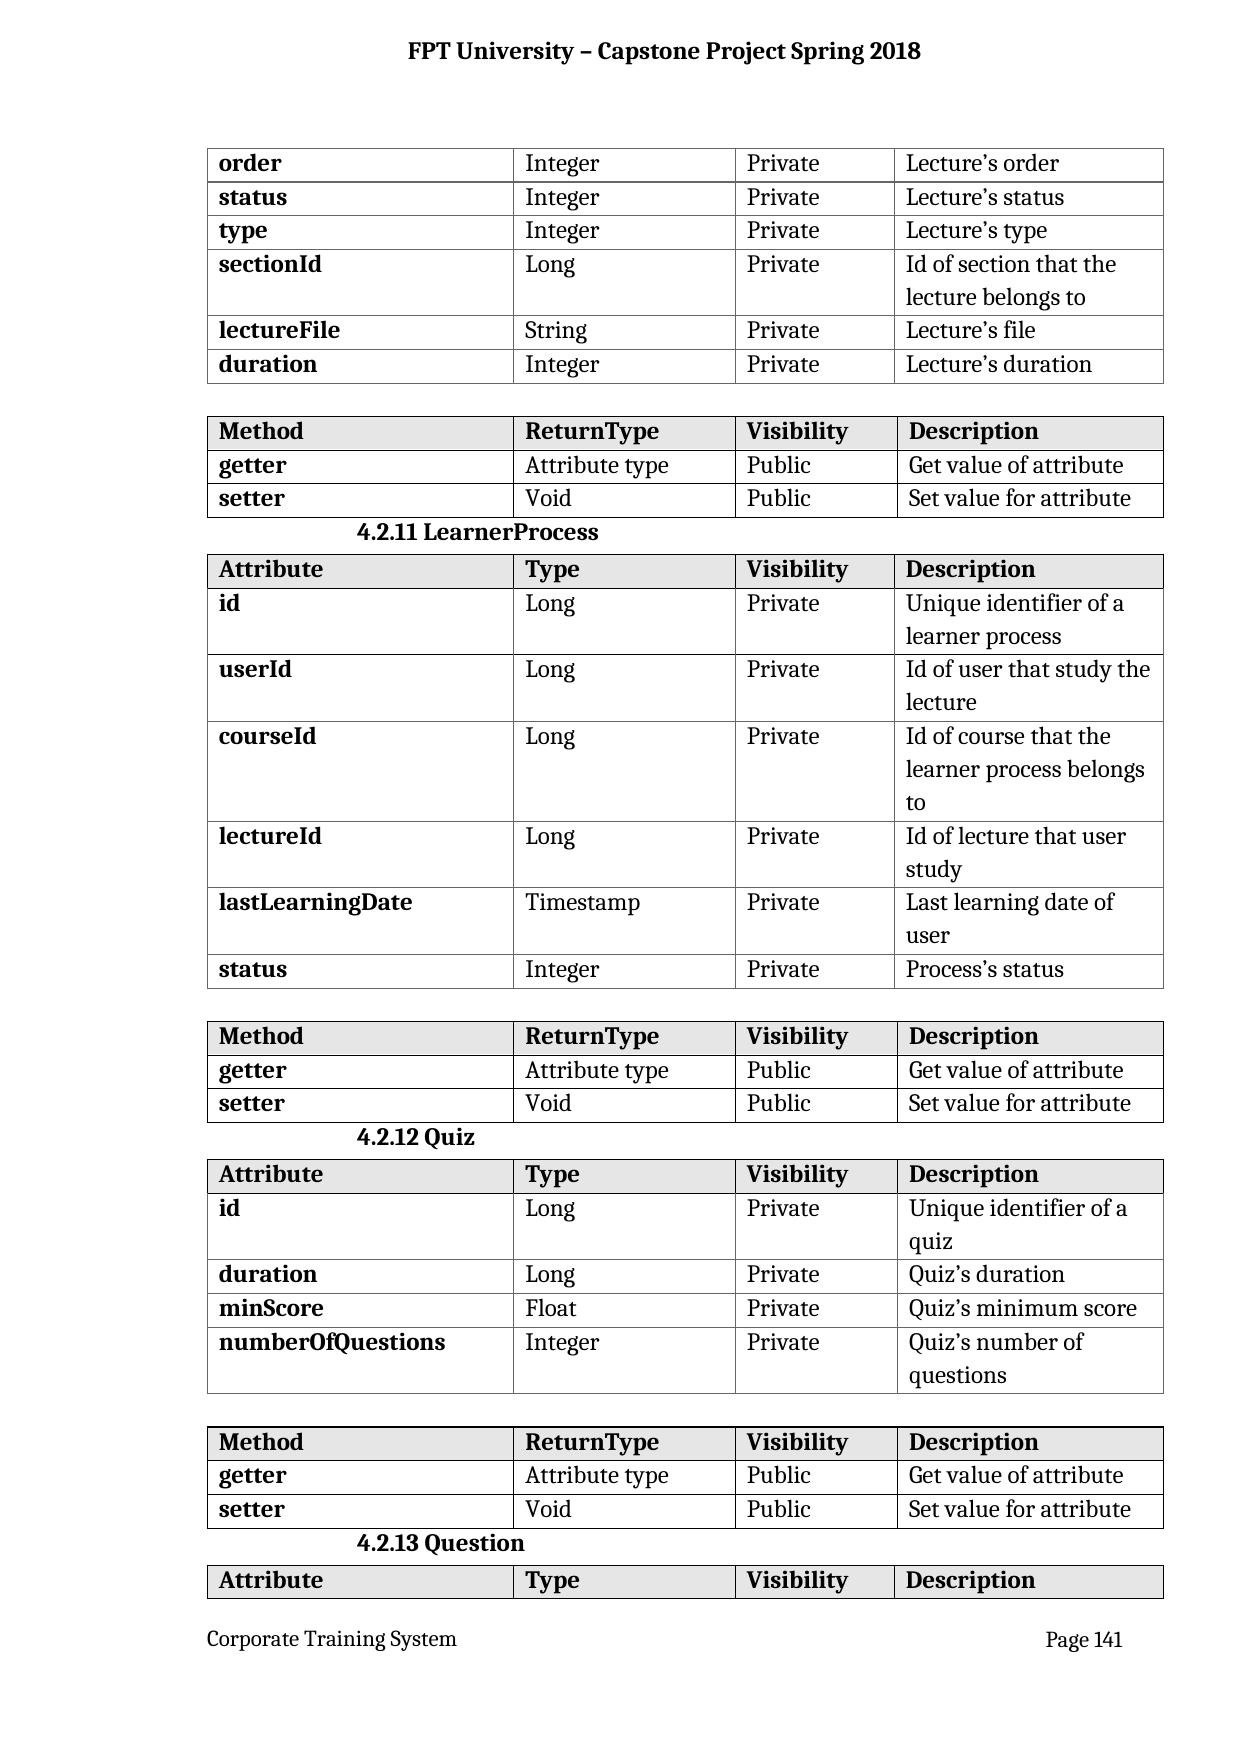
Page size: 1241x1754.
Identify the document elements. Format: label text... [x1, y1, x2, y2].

subtitle 4.2.11 LearnerProcess [357, 518, 1124, 547]
table_header Description [898, 417, 1163, 449]
table_cell Set value for attribute [898, 1495, 1163, 1527]
table_cell status [208, 955, 513, 988]
table_cell Public [736, 1461, 897, 1494]
table_cell Private [736, 1328, 897, 1393]
table_cell setter [208, 1089, 513, 1122]
table_cell lectureFile [208, 316, 513, 349]
table_cell Integer [514, 216, 735, 249]
table_cell Lecture’s duration [895, 350, 1163, 383]
table_cell Private [736, 888, 894, 954]
table_cell Set value for attribute [898, 1089, 1163, 1122]
table_header Type [514, 555, 735, 588]
table_cell Private [736, 183, 894, 215]
table_header Description [898, 1160, 1163, 1193]
table_cell Integer [514, 183, 735, 215]
table_cell Private [736, 1194, 897, 1259]
table_cell Public [736, 1495, 897, 1527]
table_cell Get value of attribute [898, 1461, 1163, 1494]
table_header Visibility [736, 417, 897, 449]
table_cell Integer [514, 1328, 735, 1393]
table_cell getter [208, 451, 513, 483]
table_cell Private [736, 1260, 897, 1293]
table_header Attribute [208, 1160, 513, 1193]
table_cell Long [514, 250, 735, 315]
table_cell Long [514, 1260, 735, 1293]
table_cell Void [514, 484, 735, 517]
table_cell setter [208, 484, 513, 517]
table_header Visibility [736, 1022, 897, 1054]
table_cell courseId [208, 722, 513, 821]
table_cell Integer [514, 149, 735, 181]
table_cell Long [514, 1194, 735, 1259]
table_header Description [898, 1428, 1163, 1460]
table_cell Private [736, 822, 894, 887]
table_cell Quiz’s minimum score [898, 1294, 1163, 1327]
table_cell Private [736, 350, 894, 383]
table_cell Quiz’s duration [898, 1260, 1163, 1293]
table_cell Id of lecture that user study [895, 822, 1163, 887]
table_header Description [895, 555, 1163, 588]
table_cell Long [514, 722, 735, 821]
table_cell Lecture’s order [895, 149, 1163, 181]
table_cell duration [208, 350, 513, 383]
table_header ReturnType [514, 417, 735, 449]
table_header Method [208, 417, 513, 449]
table_cell status [208, 183, 513, 215]
table_cell Set value for attribute [898, 484, 1163, 517]
table_cell Private [736, 316, 894, 349]
table_cell Unique identifier of a quiz [898, 1194, 1163, 1259]
table_cell Long [514, 655, 735, 721]
table_cell userId [208, 655, 513, 721]
table_cell Private [736, 655, 894, 721]
table_cell Private [736, 722, 894, 821]
table_cell Public [736, 1056, 897, 1088]
table_cell Timestamp [514, 888, 735, 954]
table_cell String [514, 316, 735, 349]
table_cell Lecture’s type [895, 216, 1163, 249]
table_cell id [208, 589, 513, 654]
table_header Visibility [736, 1160, 897, 1193]
table_cell numberOfQuestions [208, 1328, 513, 1393]
table_cell getter [208, 1056, 513, 1088]
subtitle 4.2.13 Question [357, 1529, 1124, 1557]
table_cell Integer [514, 350, 735, 383]
table_header ReturnType [514, 1428, 735, 1460]
table_cell Id of course that the learner process belongs to [895, 722, 1163, 821]
table_cell Id of user that study the lecture [895, 655, 1163, 721]
table_cell Public [736, 451, 897, 483]
table_cell id [208, 1194, 513, 1259]
table_cell Attribute type [514, 451, 735, 483]
table_cell Private [736, 589, 894, 654]
table_header Visibility [736, 1566, 894, 1598]
table_cell minScore [208, 1294, 513, 1327]
table_header Method [208, 1022, 513, 1054]
table_header Attribute [208, 555, 513, 588]
table_cell Last learning date of user [895, 888, 1163, 954]
table_cell Lecture’s status [895, 183, 1163, 215]
table_header Description [898, 1022, 1163, 1054]
table_cell Void [514, 1495, 735, 1527]
table_cell setter [208, 1495, 513, 1527]
table_header Description [895, 1566, 1163, 1598]
table_cell Private [736, 955, 894, 988]
table_cell Lecture’s file [895, 316, 1163, 349]
table_cell Private [736, 149, 894, 181]
table_cell lastLearningDate [208, 888, 513, 954]
table_header Type [514, 1566, 735, 1598]
table_header Method [208, 1428, 513, 1460]
table_cell Quiz’s number of questions [898, 1328, 1163, 1393]
table_header Visibility [736, 1428, 897, 1460]
table_cell Private [736, 216, 894, 249]
table_cell lectureId [208, 822, 513, 887]
table_cell Private [736, 1294, 897, 1327]
table_cell Attribute type [514, 1461, 735, 1494]
table_cell Private [736, 250, 894, 315]
table_cell Public [736, 484, 897, 517]
table_cell Void [514, 1089, 735, 1122]
subtitle 4.2.12 Quiz [357, 1123, 1124, 1152]
table_cell order [208, 149, 513, 181]
table_cell Long [514, 822, 735, 887]
table_cell Get value of attribute [898, 1056, 1163, 1088]
table_cell Attribute type [514, 1056, 735, 1088]
table_cell type [208, 216, 513, 249]
table_cell Unique identifier of a learner process [895, 589, 1163, 654]
table_cell sectionId [208, 250, 513, 315]
table_cell Float [514, 1294, 735, 1327]
table_header Attribute [208, 1566, 513, 1598]
table_header Type [514, 1160, 735, 1193]
table_cell Get value of attribute [898, 451, 1163, 483]
table_cell Id of section that the lecture belongs to [895, 250, 1163, 315]
table_cell Integer [514, 955, 735, 988]
table_header ReturnType [514, 1022, 735, 1054]
table_cell Process’s status [895, 955, 1163, 988]
table_cell Public [736, 1089, 897, 1122]
table_header Visibility [736, 555, 894, 588]
table_cell duration [208, 1260, 513, 1293]
table_cell getter [208, 1461, 513, 1494]
table_cell Long [514, 589, 735, 654]
